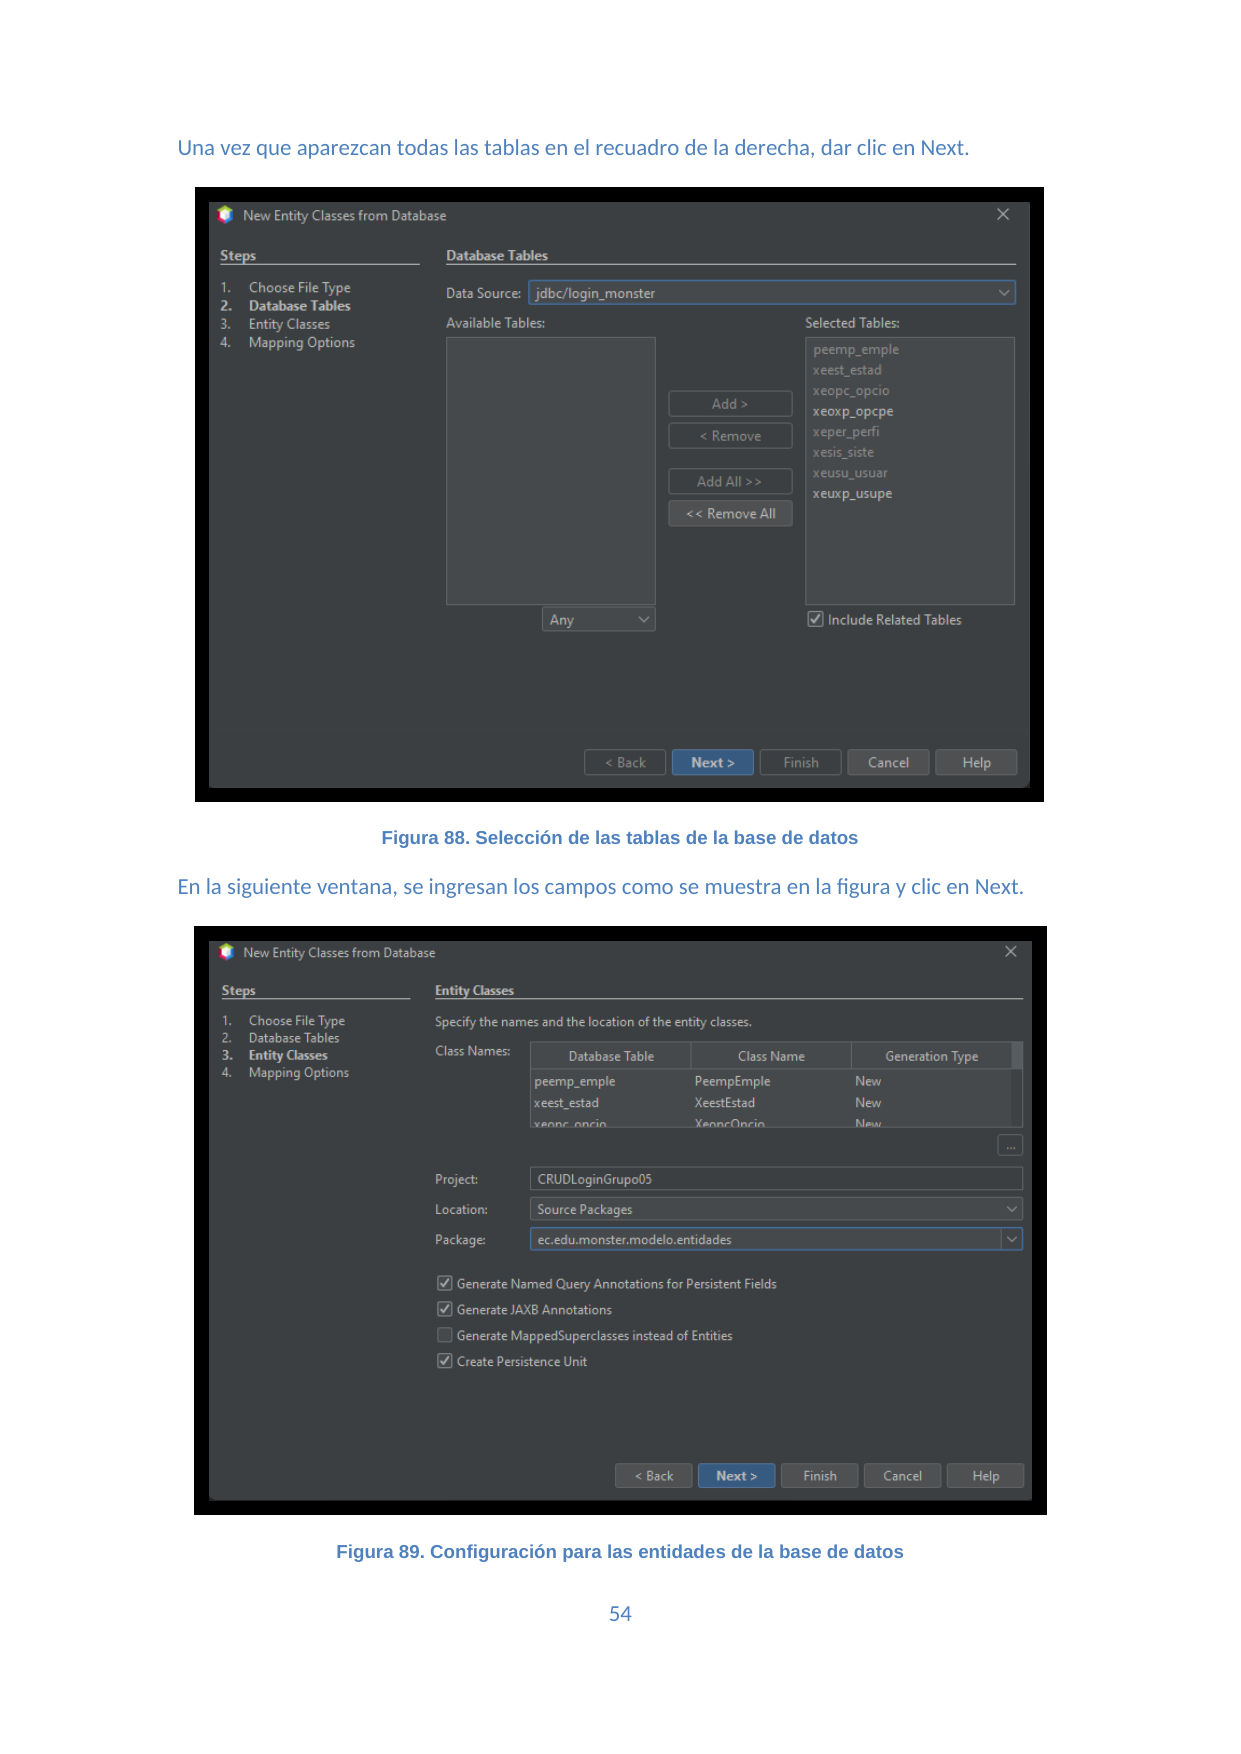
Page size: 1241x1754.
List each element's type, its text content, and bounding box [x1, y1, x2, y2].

text En la siguiente ventana, se ingresan los campos como se muestra en la figura y clic en Next. [177, 872, 1063, 900]
text Una vez que aparezcan todas las tablas en el recuadro de la derecha, dar clic en Next. [177, 133, 1063, 161]
picture [209, 202, 1030, 788]
picture [209, 941, 1032, 1501]
